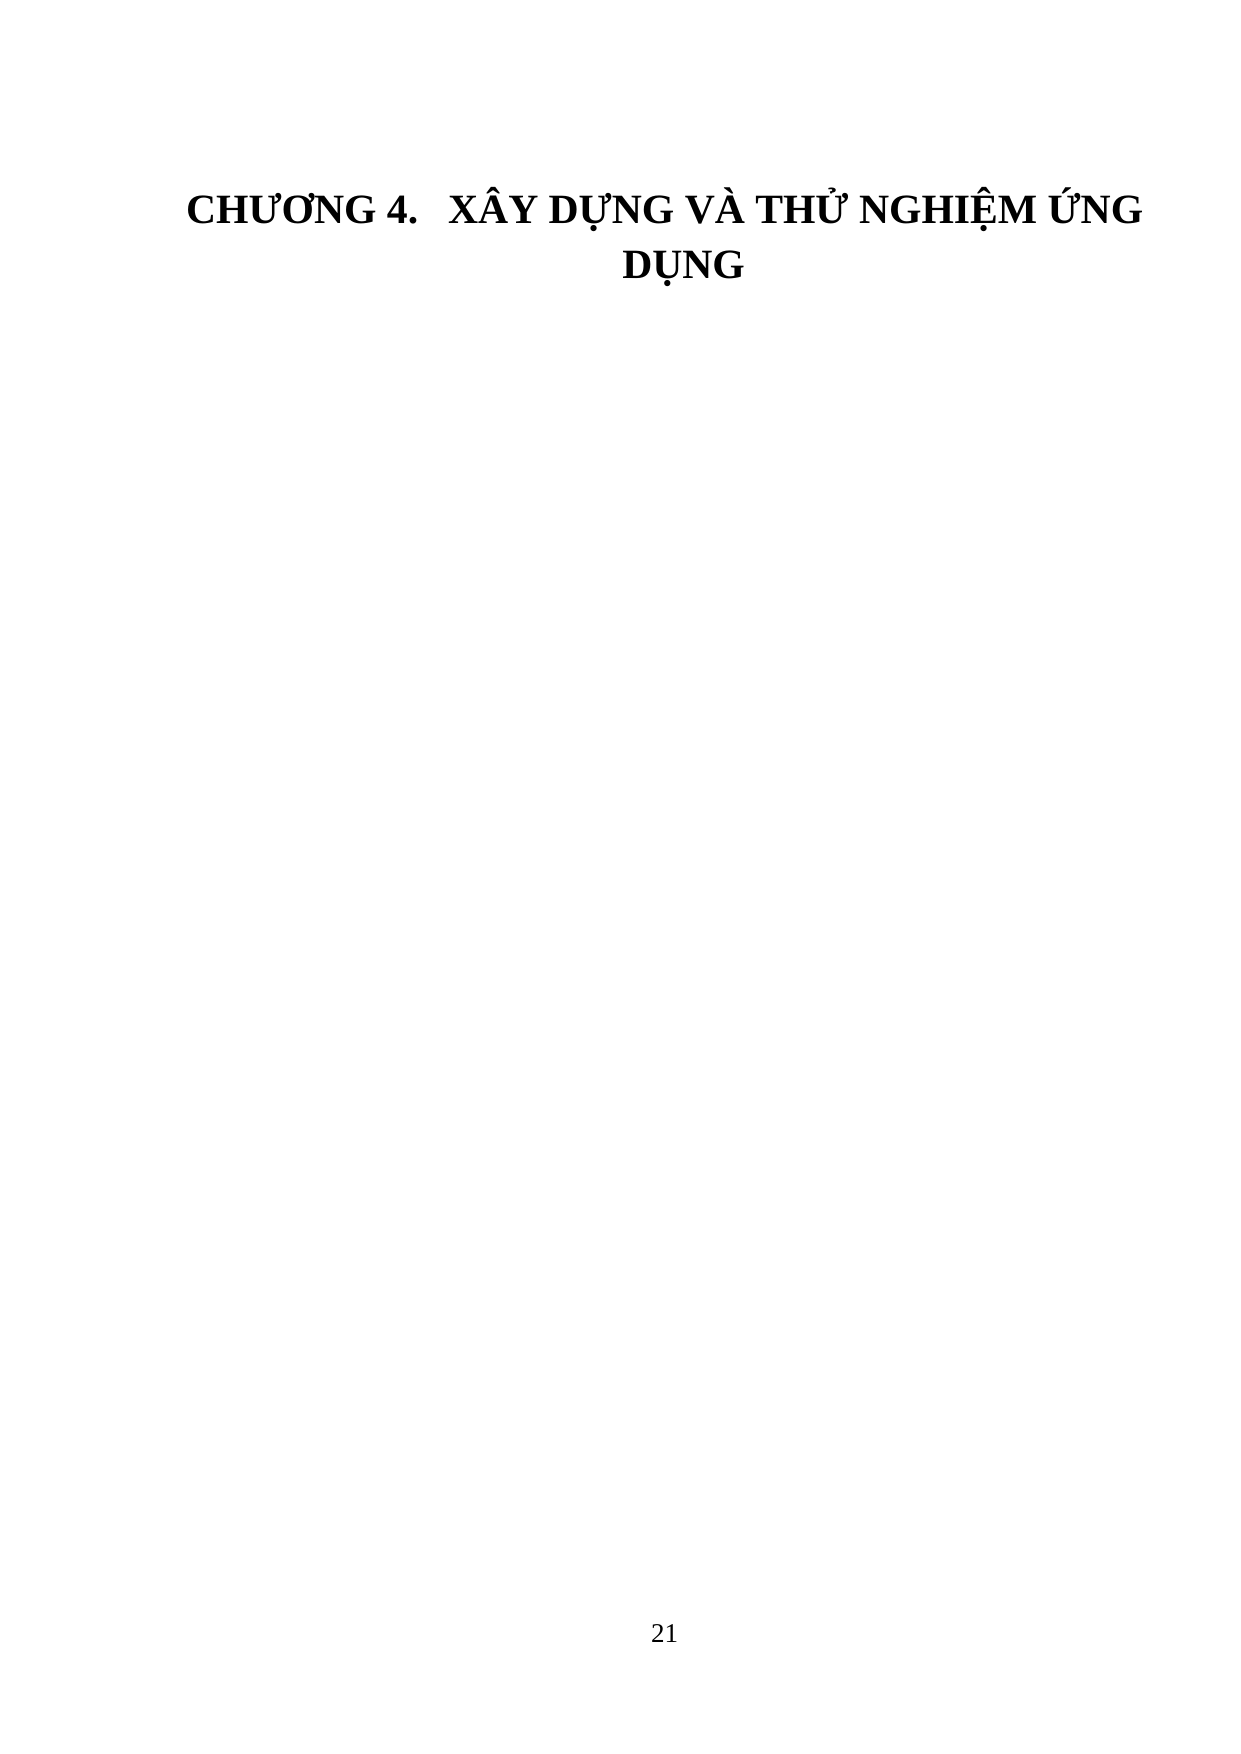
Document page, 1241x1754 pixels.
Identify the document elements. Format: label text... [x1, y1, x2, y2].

subtitle XÂY DỰNG VÀ THỬ NGHIỆM ỨNG DỤNG [177, 185, 1152, 288]
